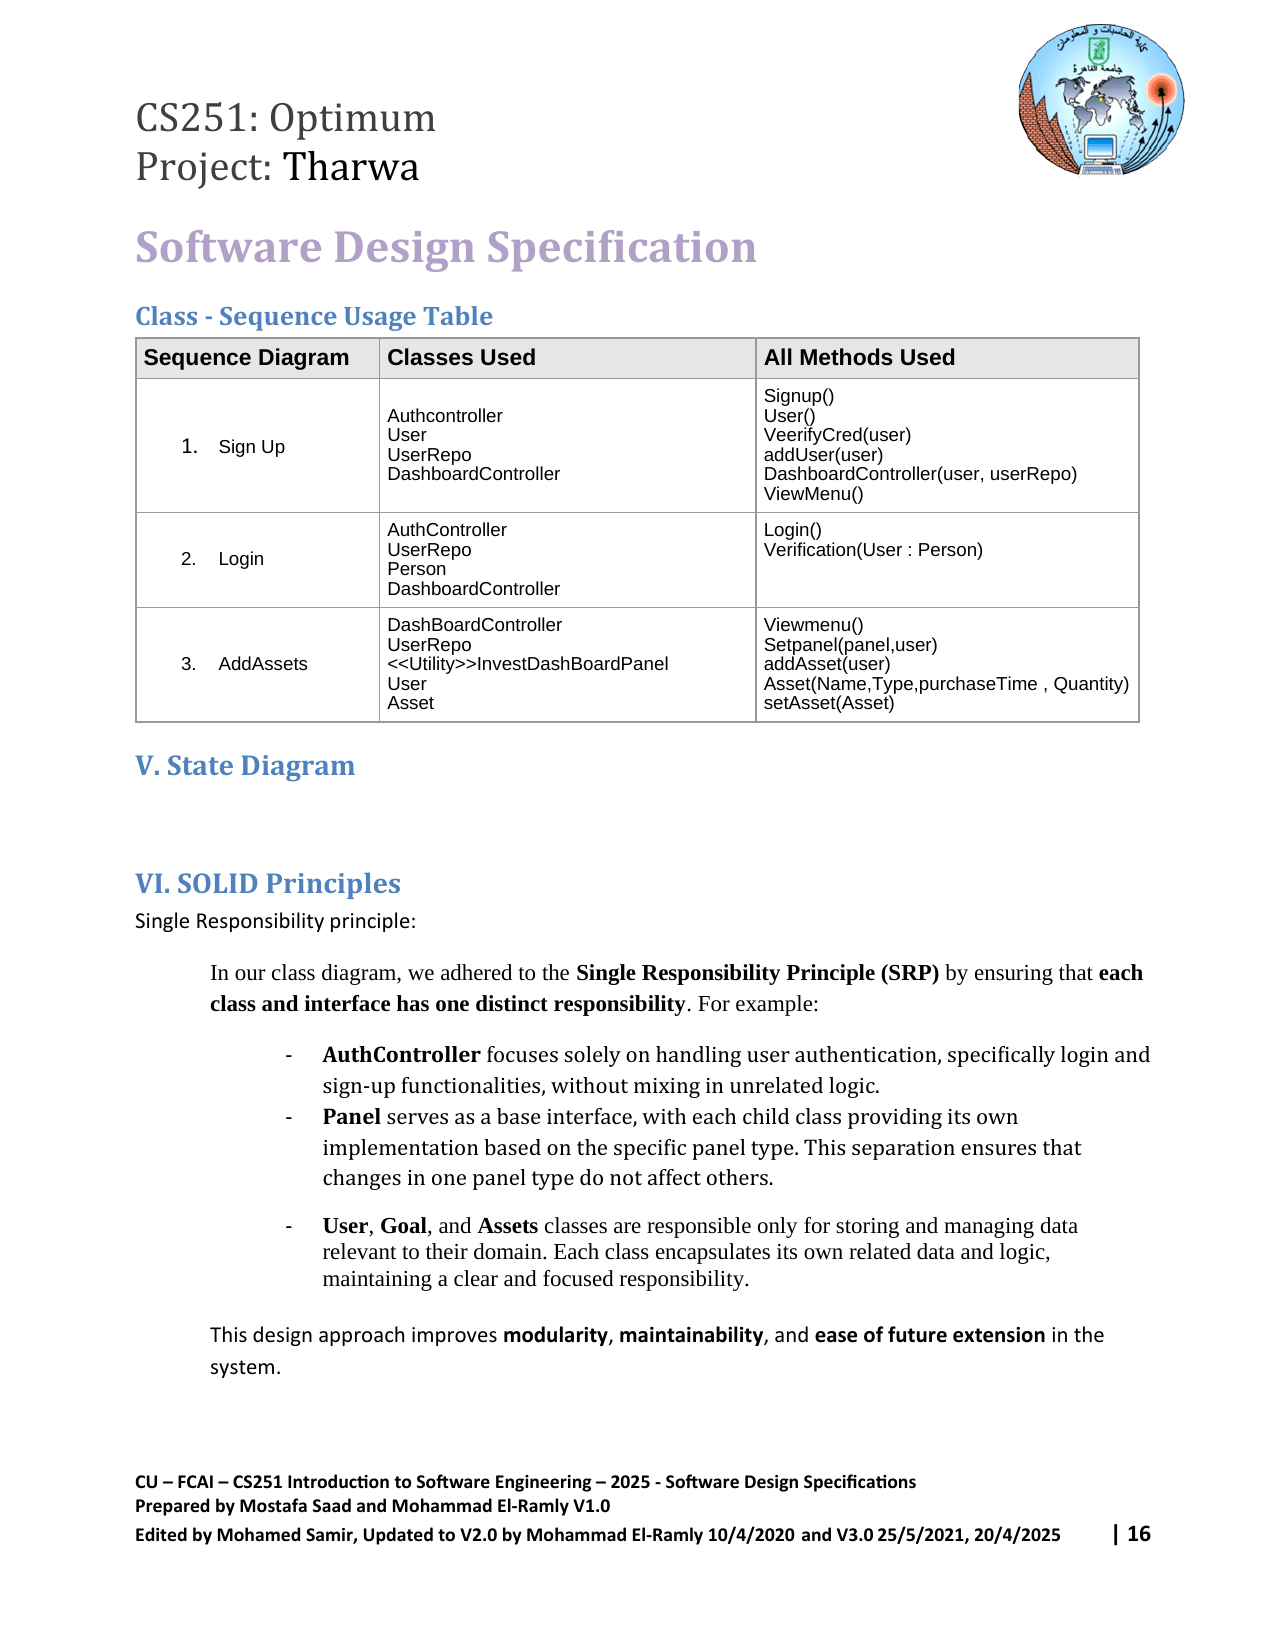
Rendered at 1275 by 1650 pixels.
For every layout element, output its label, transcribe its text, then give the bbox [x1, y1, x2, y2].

text In our class diagram, we adhered to the Single Responsibility Principle (SRP) by ensuring that each class and interface has one distinct responsibility. For example: [210, 959, 1152, 1016]
table_header All Methods Used [757, 339, 1138, 378]
subtitle VI. SOLID Principles [135, 866, 1152, 900]
picture [1018, 24, 1186, 180]
table_cell AuthController UserRepo Person DashboardController [380, 513, 755, 607]
list User, Goal, and Assets classes are responsible only for storing and managing data relevant to their domain. Each class encapsulates its own related data and logic, maintaining a clear and focused responsibility. [285, 1212, 1152, 1291]
table_cell Viewmenu() Setpanel(panel,user) addAsset(user) Asset(Name,Type,purchaseTime , Quantity) setAsset(Asset) [757, 608, 1138, 721]
text This design approach improves modularity, maintainability, and ease of future extension in the system. [210, 1320, 1152, 1381]
table_cell DashBoardController UserRepo <<Utility>>InvestDashBoardPanel User Asset [380, 608, 755, 721]
text Single Responsibility principle: [135, 906, 1152, 934]
table_cell Sign Up [137, 379, 379, 512]
table_header Sequence Diagram [137, 339, 379, 378]
table_cell AddAssets [137, 608, 379, 721]
table_cell Authcontroller User UserRepo DashboardController [380, 379, 755, 512]
subtitle Class - Sequence Usage Table [135, 299, 1152, 331]
subtitle V. State Diagram [135, 748, 1152, 782]
table_header Classes Used [380, 339, 755, 378]
list AuthController focuses solely on handling user authentication, specifically login and sign-up functionalities, without mixing in unrelated logic. [285, 1041, 1152, 1098]
table_cell Login [137, 513, 379, 607]
list Panel serves as a base interface, with each child class providing its own implementation based on the specific panel type. This separation ensures that changes in one panel type do not affect others. [285, 1102, 1152, 1191]
table_cell Signup() User() VeerifyCred(user) addUser(user) DashboardController(user, userRepo) ViewMenu() [757, 379, 1138, 512]
table_cell Login() Verification(User : Person) [757, 513, 1138, 607]
